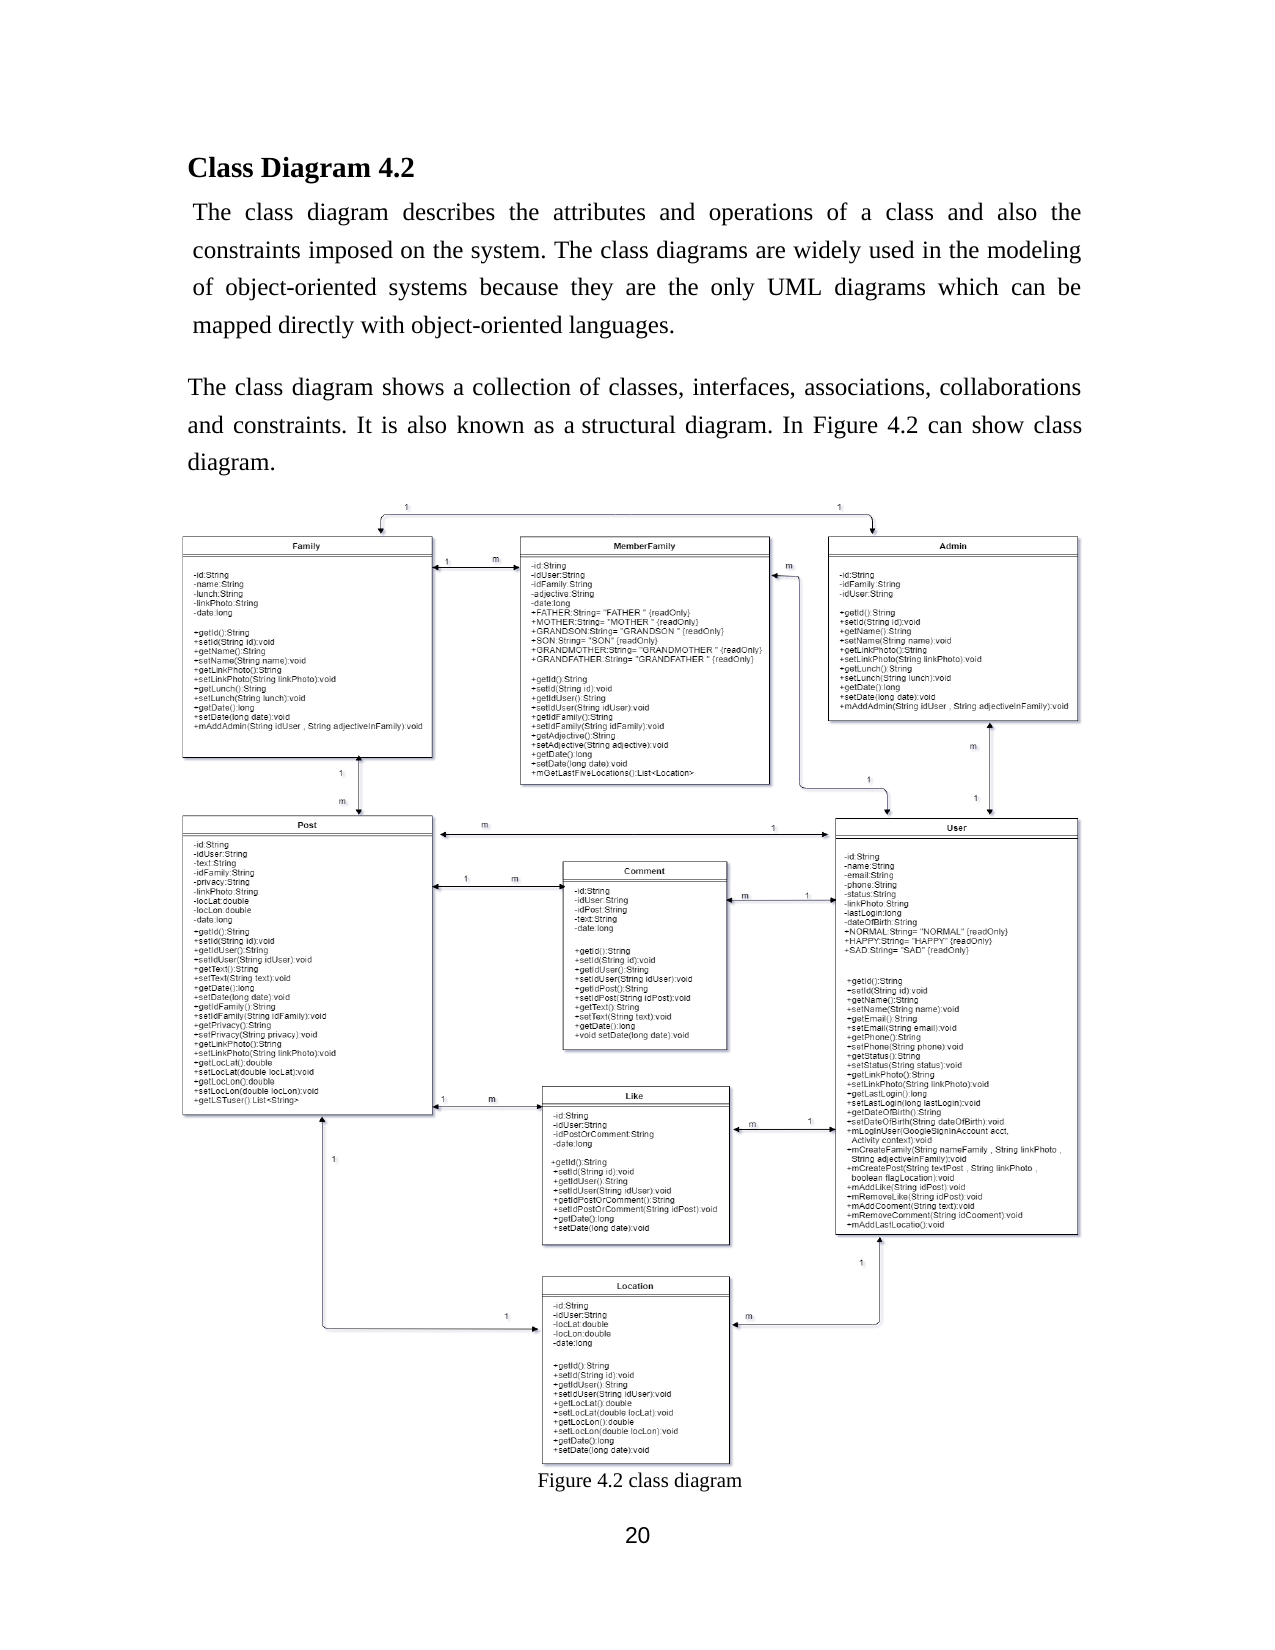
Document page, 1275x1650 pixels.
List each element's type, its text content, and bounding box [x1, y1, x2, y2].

text Figure 4.2 class diagram [187, 1467, 1087, 1492]
subtitle 4.2 Class Diagram [187, 150, 1087, 183]
picture [182, 501, 1083, 1468]
text The class diagram describes the attributes and operations of a class and also the constraints imposed on the system. The class diagrams are widely used in the modeling of object-oriented systems because they are the only UML diagrams which can be mapped directly with object-oriented languages. [192, 188, 1082, 338]
text The class diagram shows a collection of classes, interfaces, associations, collaborations and constraints. It is also known as a structural diagram. In Figure 4.2 can show class diagram. [187, 363, 1082, 476]
